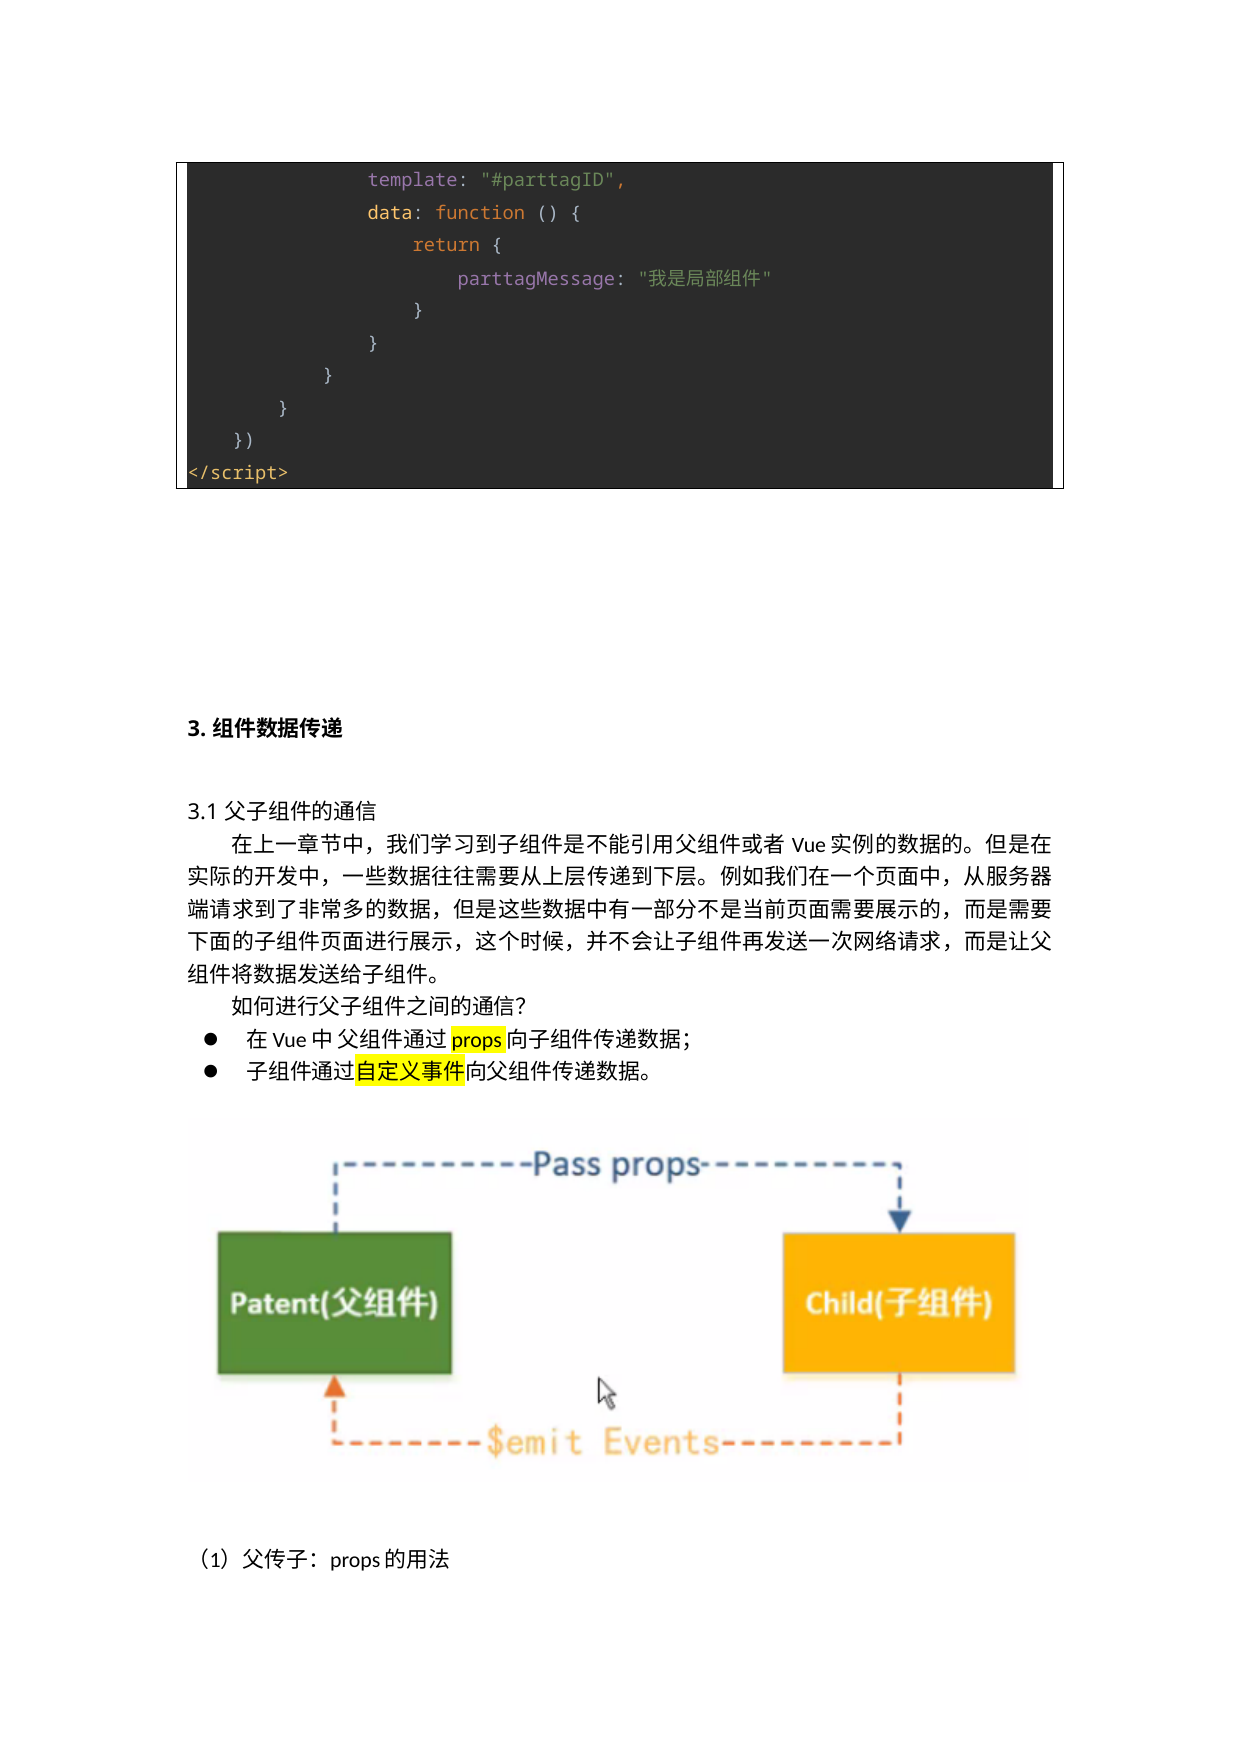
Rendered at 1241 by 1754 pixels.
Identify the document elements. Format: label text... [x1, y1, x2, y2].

subtitle 3. 组件数据传递 [187, 711, 1053, 744]
picture [187, 1118, 1030, 1482]
text 在上一章节中，我们学习到子组件是不能引用父组件或者Vue实例的数据的。但是在实际的开发中，一些数据往往需要从上层传递到下层。例如我们在一个页面中，从服务器端请求到了非常多的数据，但是这些数据中有一部分不是当前页面需要展示的，而是需要下面的子组件页面进行展示，这个时候，并不会让子组件再发送一次网络请求，而是让父组件将数据发送给子组件。 [187, 826, 1053, 989]
text 3.1 父子组件的通信 [187, 794, 1053, 826]
text 如何进行父子组件之间的通信？ [187, 989, 1053, 1021]
text （1）父传子：props的用法 [187, 1541, 1053, 1574]
list 子组件通过自定义事件向父组件传递数据。 [202, 1054, 355, 1086]
list 在Vue中 父组件通过props向子组件传递数据； [202, 1021, 1053, 1054]
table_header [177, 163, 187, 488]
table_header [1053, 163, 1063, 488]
list 子组件通过自定义事件向父组件传递数据。 [465, 1054, 1053, 1086]
